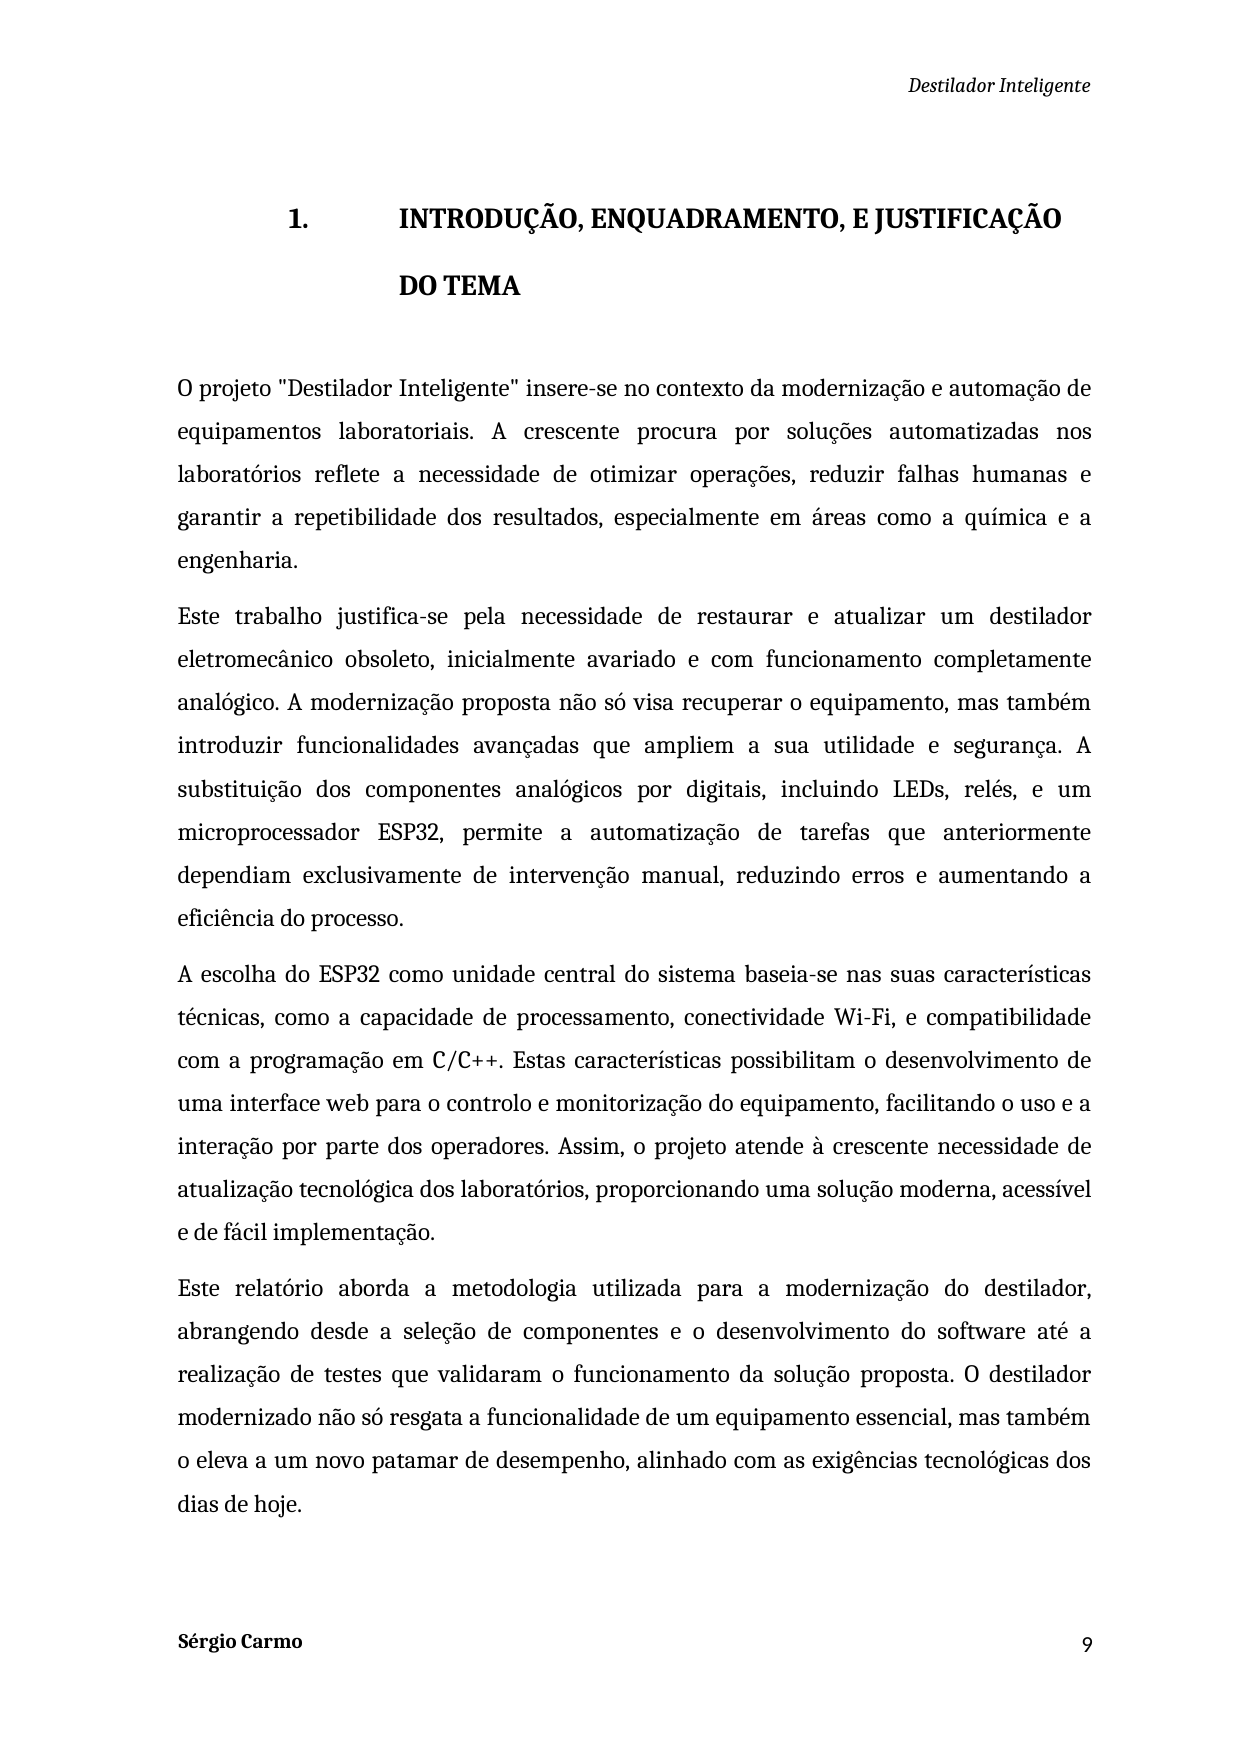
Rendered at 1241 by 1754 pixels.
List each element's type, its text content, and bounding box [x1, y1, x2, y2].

text INTRODUÇÃO, Enquadramento, e Justificação do Tema [288, 202, 1092, 303]
text A escolha do ESP32 como unidade central do sistema baseia-se nas suas características técnicas, como a capacidade de processamento, conectividade Wi-Fi, e compatibilidade com a programação em C/C++. Estas características possibilitam o desenvolvimento de uma interface web para o controlo e monitorização do equipamento, facilitando o uso e a interação por parte dos operadores. Assim, o projeto atende à crescente necessidade de atualização tecnológica dos laboratórios, proporcionando uma solução moderna, acessível e de fácil implementação. [177, 959, 1092, 1247]
text O projeto "Destilador Inteligente" insere-se no contexto da modernização e automação de equipamentos laboratoriais. A crescente procura por soluções automatizadas nos laboratórios reflete a necessidade de otimizar operações, reduzir falhas humanas e garantir a repetibilidade dos resultados, especialmente em áreas como a química e a engenharia. [177, 374, 1092, 575]
text Este trabalho justifica-se pela necessidade de restaurar e atualizar um destilador eletromecânico obsoleto, inicialmente avariado e com funcionamento completamente analógico. A modernização proposta não só visa recuperar o equipamento, mas também introduzir funcionalidades avançadas que ampliem a sua utilidade e segurança. A substituição dos componentes analógicos por digitais, incluindo LEDs, relés, e um microprocessador ESP32, permite a automatização de tarefas que anteriormente dependiam exclusivamente de intervenção manual, reduzindo erros e aumentando a eficiência do processo. [177, 602, 1092, 933]
text Este relatório aborda a metodologia utilizada para a modernização do destilador, abrangendo desde a seleção de componentes e o desenvolvimento do software até a realização de testes que validaram o funcionamento da solução proposta. O destilador modernizado não só resgata a funcionalidade de um equipamento essencial, mas também o eleva a um novo patamar de desempenho, alinhado com as exigências tecnológicas dos dias de hoje. [177, 1274, 1092, 1518]
